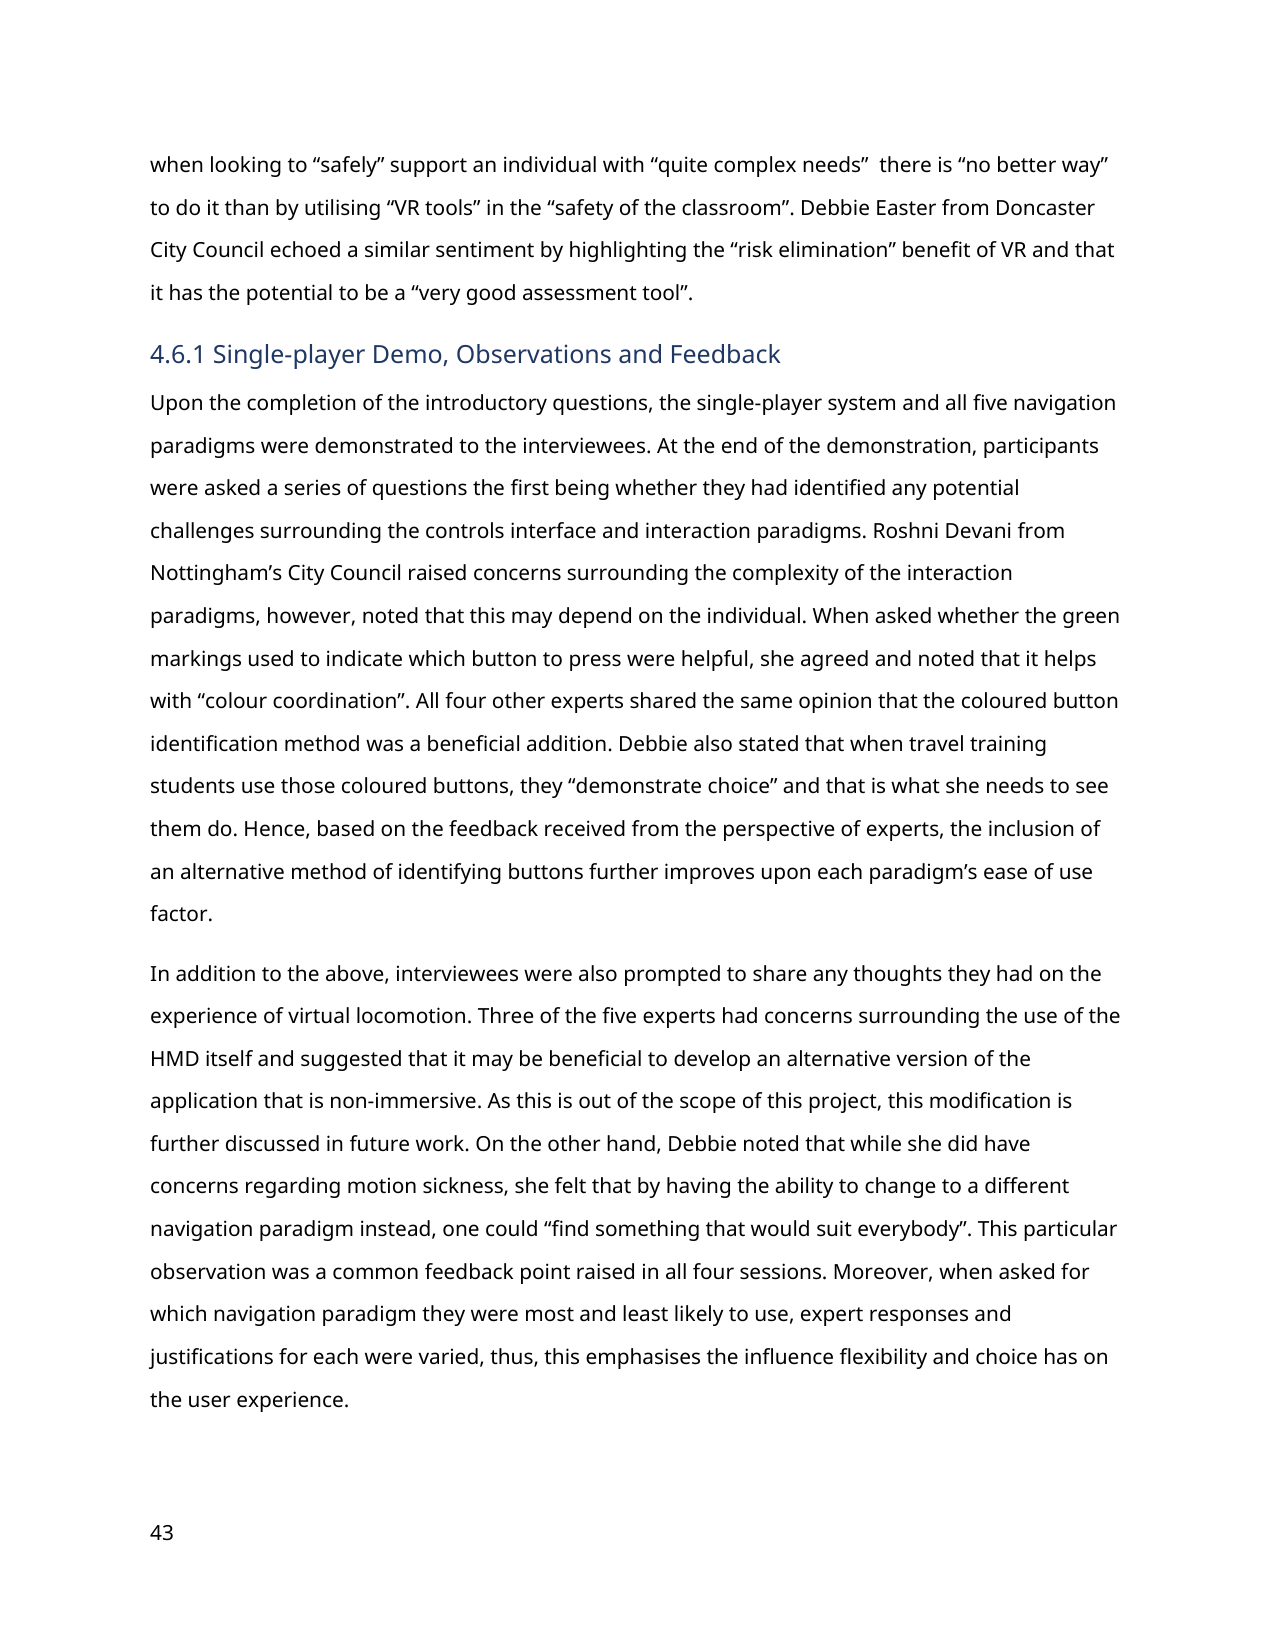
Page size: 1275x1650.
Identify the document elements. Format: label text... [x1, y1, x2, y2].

text In addition to the above, interviewees were also prompted to share any thoughts they had on the experience of virtual locomotion. Three of the five experts had concerns surrounding the use of the HMD itself and suggested that it may be beneficial to develop an alternative version of the application that is non-immersive. As this is out of the scope of this project, this modification is further discussed in future work. On the other hand, Debbie noted that while she did have concerns regarding motion sickness, she felt that by having the ability to change to a different navigation paradigm instead, one could “find something that would suit everybody”. This particular observation was a common feedback point raised in all four sessions. Moreover, when asked for which navigation paradigm they were most and least likely to use, expert responses and justifications for each were varied, thus, this emphasises the influence flexibility and choice has on the user experience. [150, 959, 1125, 1413]
text Upon the completion of the introductory questions, the single-player system and all five navigation paradigms were demonstrated to the interviewees. At the end of the demonstration, participants were asked a series of questions the first being whether they had identified any potential challenges surrounding the controls interface and interaction paradigms. Roshni Devani from Nottingham’s City Council raised concerns surrounding the complexity of the interaction paradigms, however, noted that this may depend on the individual. When asked whether the green markings used to indicate which button to press were helpful, she agreed and noted that it helps with “colour coordination”. All four other experts shared the same opinion that the coloured button identification method was a beneficial addition. Debbie also stated that when travel training students use those coloured buttons, they “demonstrate choice” and that is what she needs to see them do. Hence, based on the feedback received from the perspective of experts, the inclusion of an alternative method of identifying buttons further improves upon each paradigm’s ease of use factor. [150, 388, 1125, 928]
subtitle 4.6.1 Single-player Demo, Observations and Feedback [150, 337, 1125, 371]
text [150, 150, 1125, 306]
